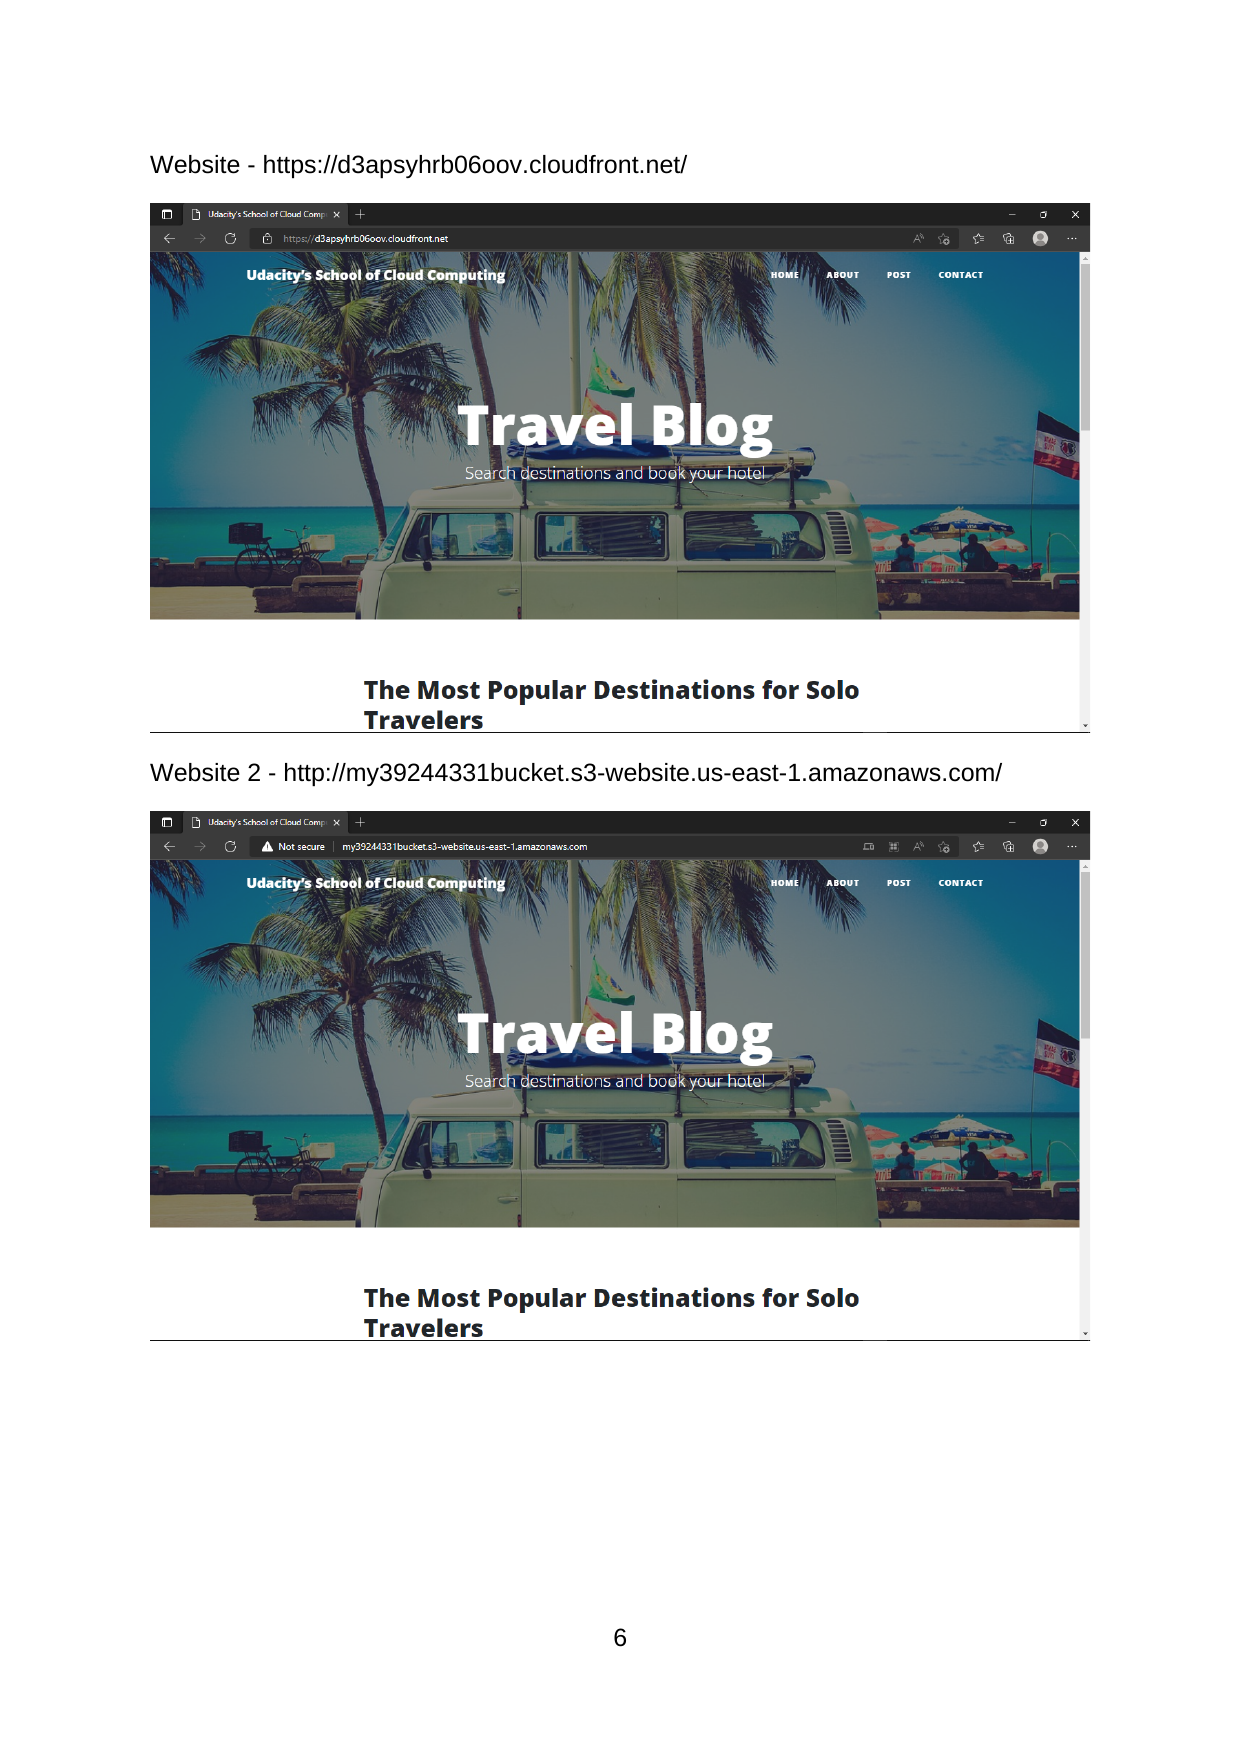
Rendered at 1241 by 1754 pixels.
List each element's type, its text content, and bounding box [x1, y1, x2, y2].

picture [150, 811, 1091, 1341]
text Website - https://d3apsyhrb06oov.cloudfront.net/ [150, 150, 1090, 179]
text Website 2 - http://my39244331bucket.s3-website.us-east-1.amazonaws.com/ [150, 758, 1090, 786]
picture [150, 203, 1091, 733]
